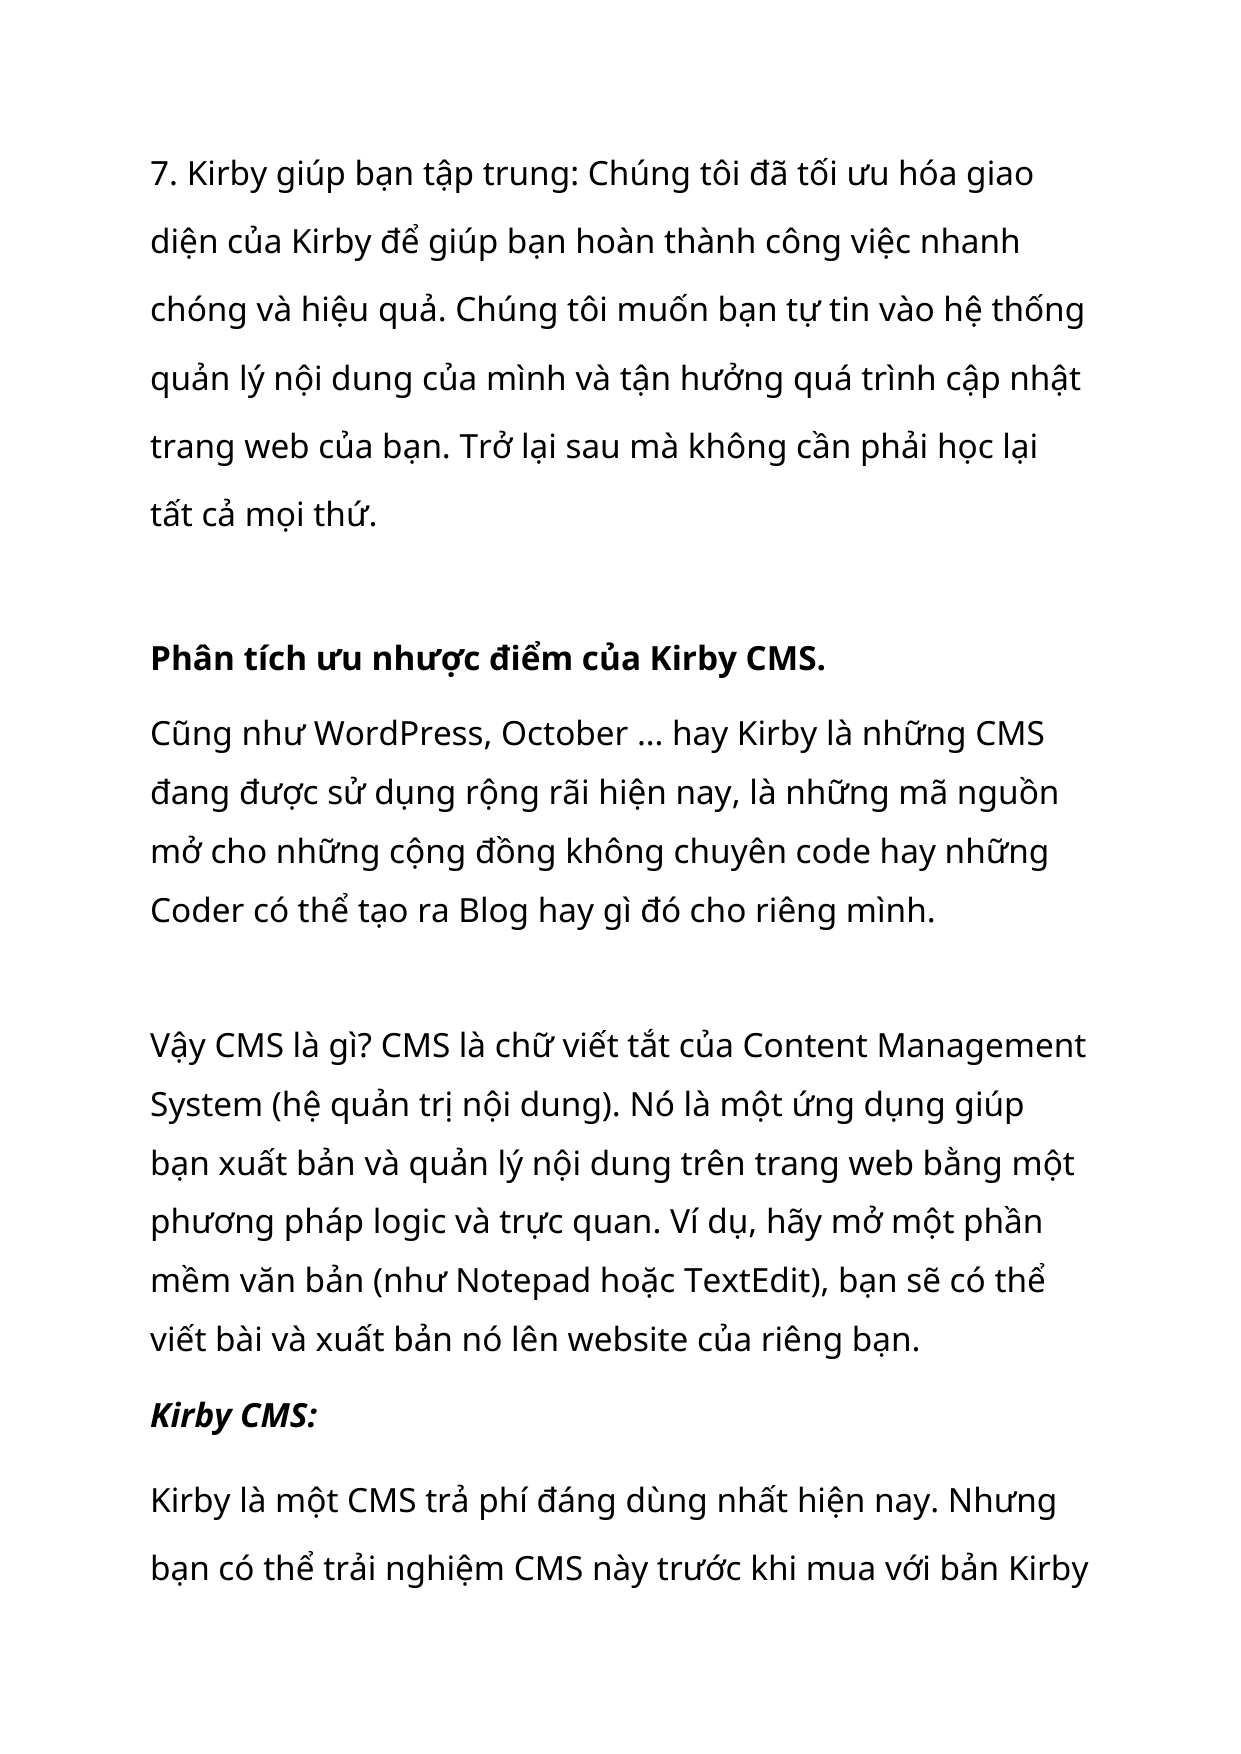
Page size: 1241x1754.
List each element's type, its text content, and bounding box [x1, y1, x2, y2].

text Phân tích ưu nhược điểm của Kirby CMS. [150, 575, 1090, 680]
text Cũng như WordPress, October … hay Kirby là những CMS đang được sử dụng rộng rãi hiện nay, là những mã nguồn mở cho những cộng đồng không chuyên code hay những Coder có thể tạo ra Blog hay gì đó cho riêng mình. [150, 710, 1090, 932]
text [150, 1477, 1090, 1590]
text Kirby CMS: [150, 1392, 1090, 1437]
text Vậy CMS là gì? CMS là chữ viết tắt của Content Management System (hệ quản trị nội dung). Nó là một ứng dụng giúp bạn xuất bản và quản lý nội dung trên trang web bằng một phương pháp logic và trực quan. Ví dụ, hãy mở một phần mềm văn bản (như Notepad hoặc TextEdit), bạn sẽ có thể viết bài và xuất bản nó lên website của riêng bạn. [150, 962, 1090, 1362]
text 7. Kirby giúp bạn tập trung: Chúng tôi đã tối ưu hóa giao diện của Kirby để giúp bạn hoàn thành công việc nhanh chóng và hiệu quả. Chúng tôi muốn bạn tự tin vào hệ thống quản lý nội dung của mình và tận hưởng quá trình cập nhật trang web của bạn. Trở lại sau mà không cần phải học lại tất cả mọi thứ. [150, 150, 1090, 536]
